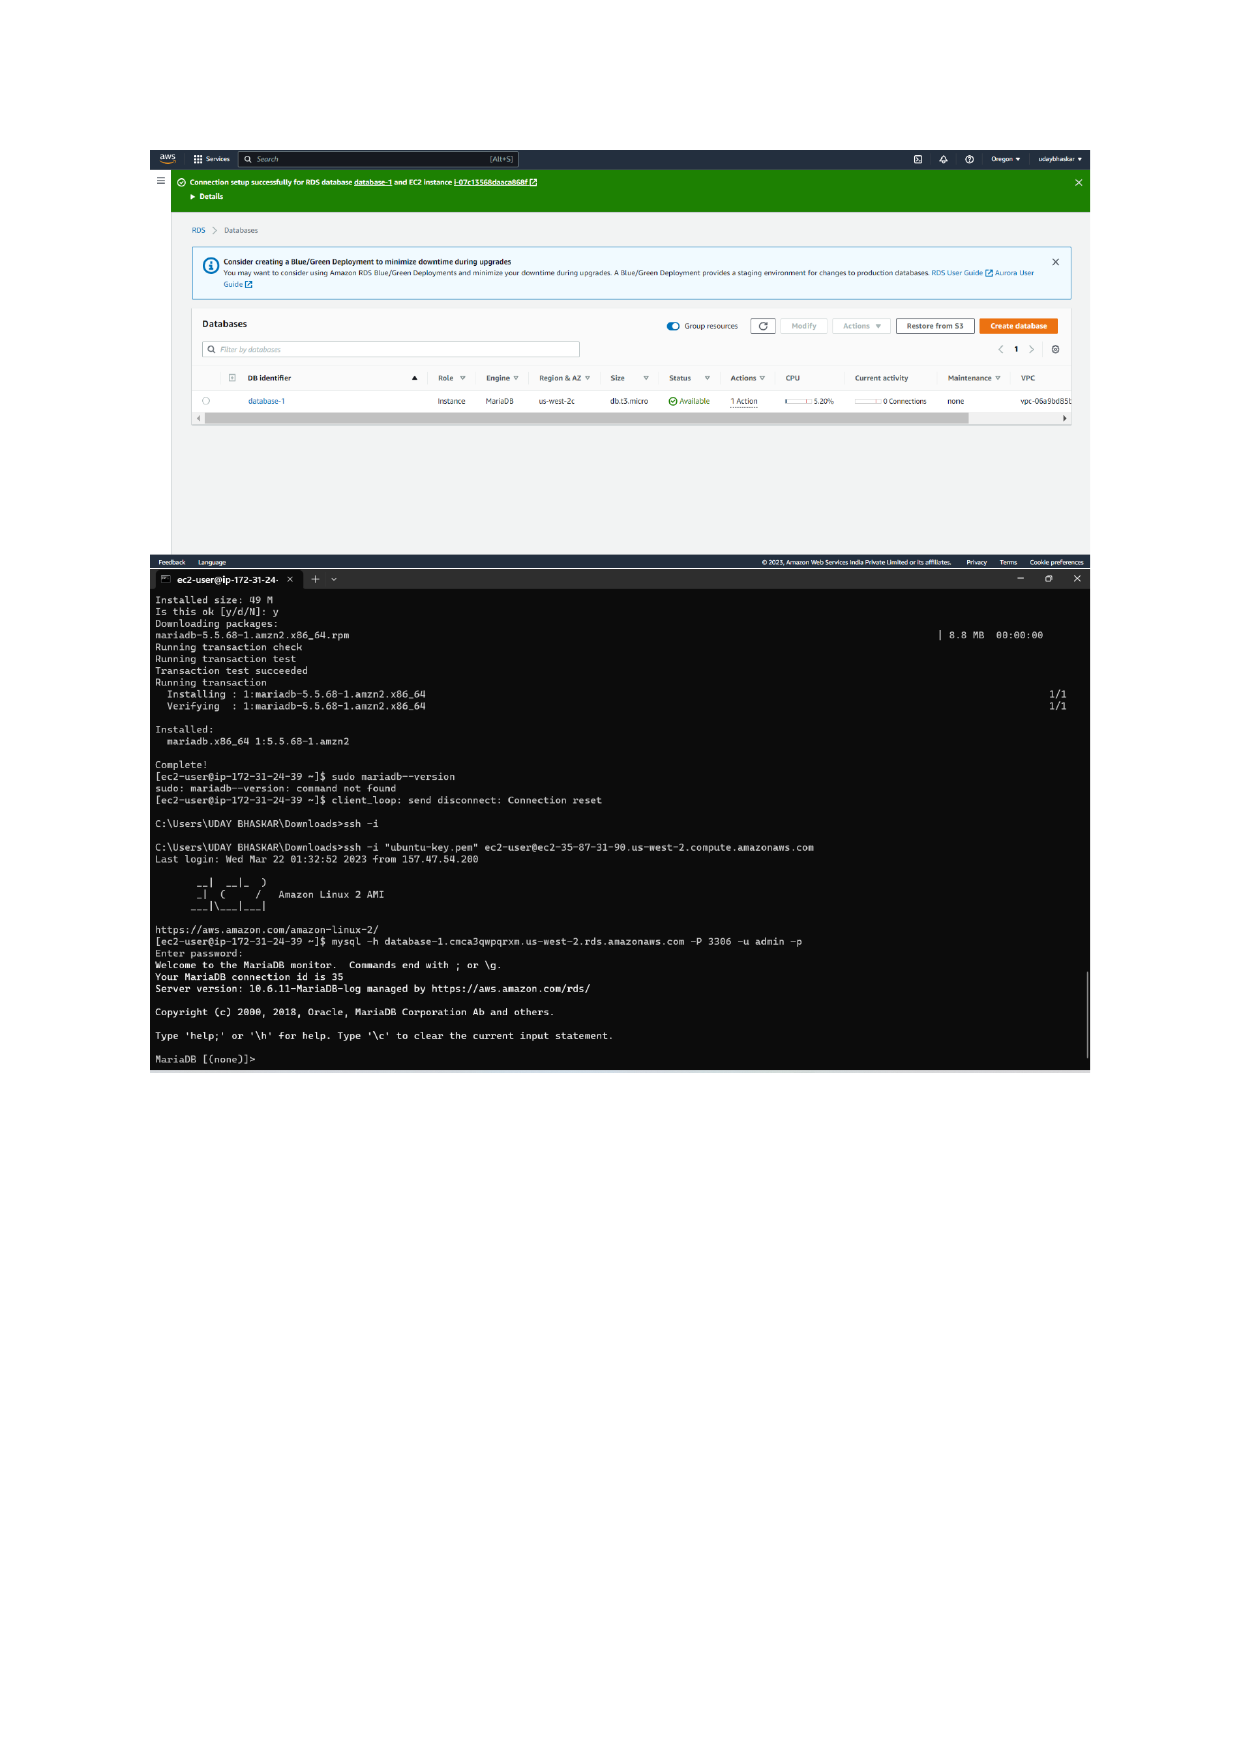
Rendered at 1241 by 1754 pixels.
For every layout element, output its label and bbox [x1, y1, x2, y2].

picture [150, 569, 1091, 1073]
picture [150, 150, 1091, 568]
